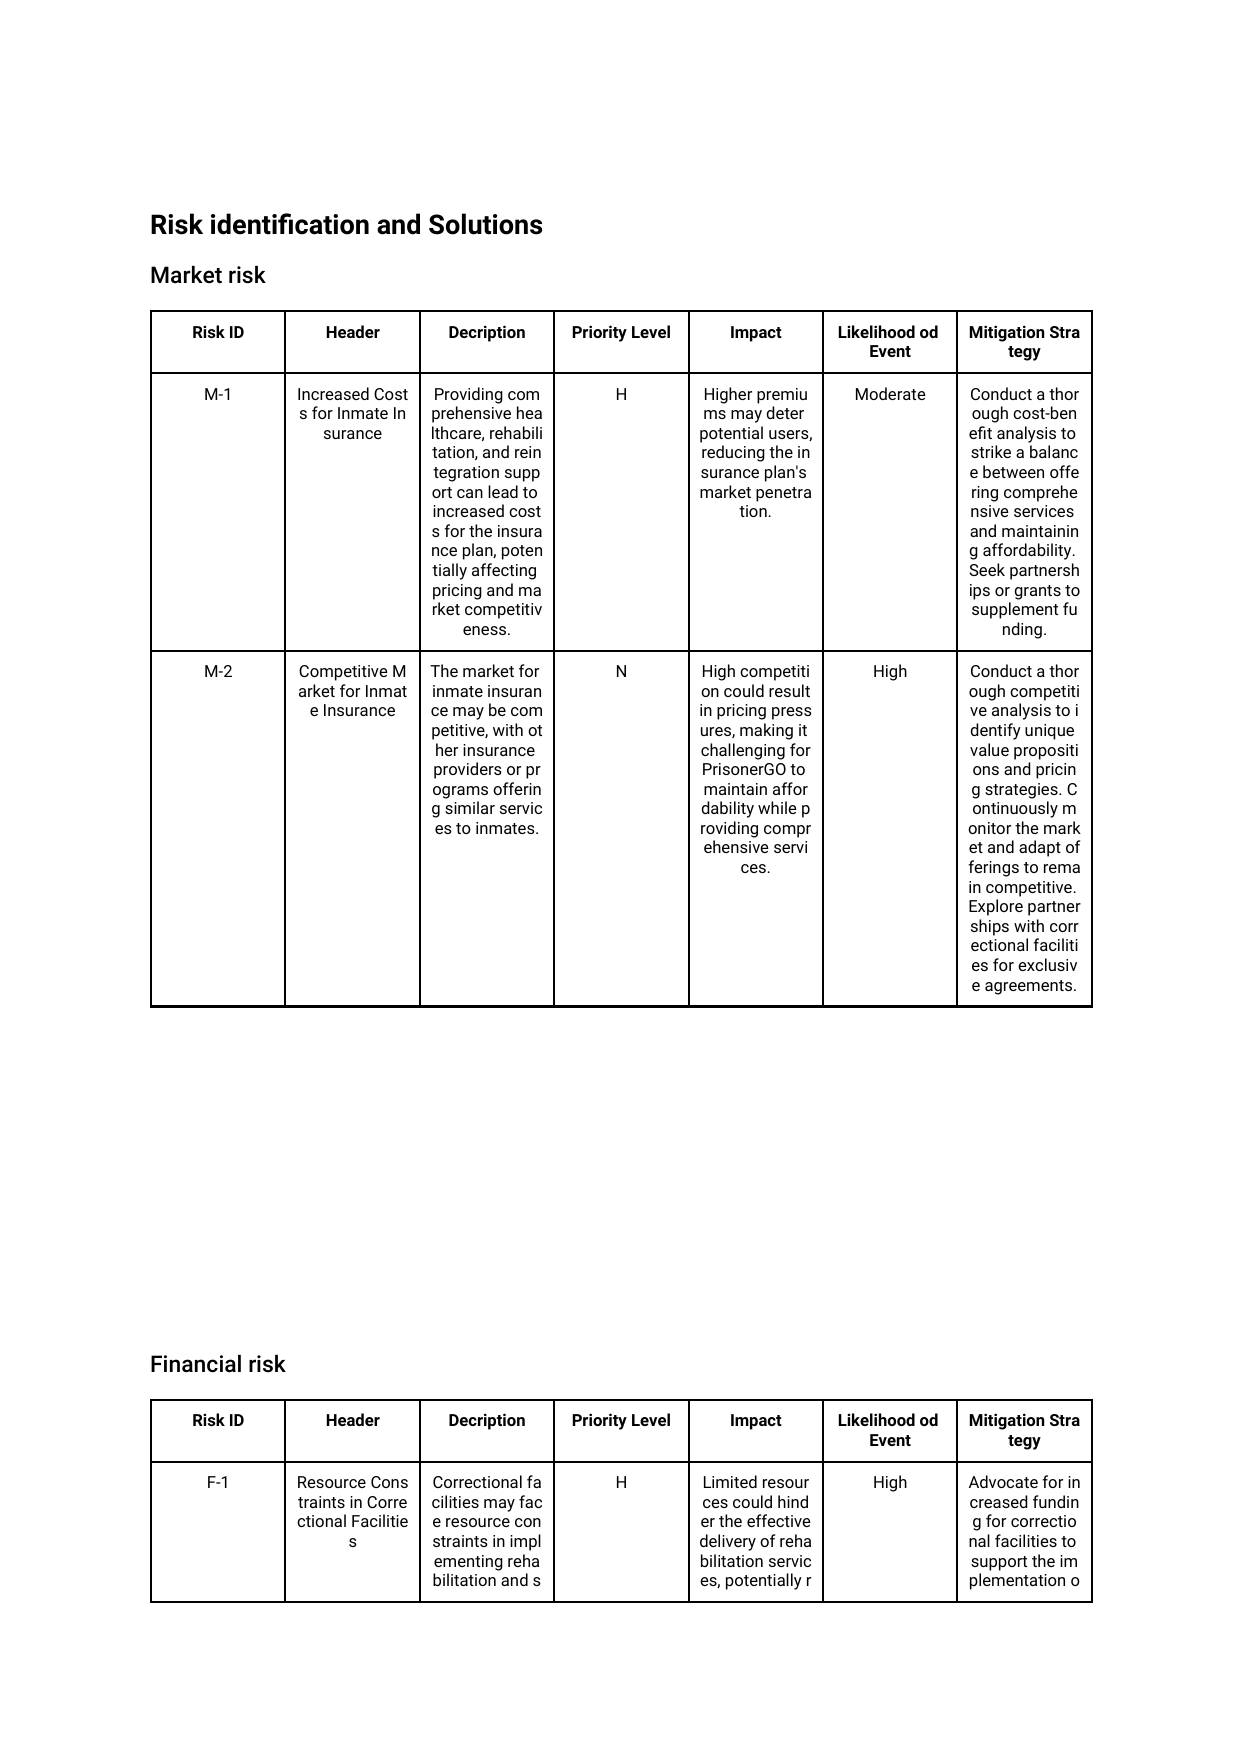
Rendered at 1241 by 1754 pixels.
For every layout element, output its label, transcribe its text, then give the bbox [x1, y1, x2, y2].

table_header Decription [421, 1401, 553, 1461]
table_cell High [824, 652, 956, 1005]
table_header Mitigation Strategy [958, 312, 1091, 372]
table_cell Providing comprehensive healthcare, rehabilitation, and reintegration support can lead to increased costs for the insurance plan, potentially affecting pricing and market competitiveness. [421, 374, 553, 649]
table_header Impact [690, 1401, 822, 1461]
table_header Priority Level [555, 312, 688, 372]
table_cell M-1 [152, 374, 284, 649]
table_cell Increased Costs for Inmate Insurance [286, 374, 419, 649]
subtitle Risk identification and Solutions [150, 210, 1090, 241]
table_header Risk ID [152, 1401, 284, 1461]
table_cell High [824, 1463, 956, 1601]
table_cell Higher premiums may deter potential users, reducing the insurance plan's market penetration. [690, 374, 822, 649]
table_header Header [286, 312, 419, 372]
table_header Priority Level [555, 1401, 688, 1461]
table_cell High competition could result in pricing pressures, making it challenging for PrisonerGO to maintain affordability while providing comprehensive services. [690, 652, 822, 1005]
table_header Impact [690, 312, 822, 372]
table_header Header [286, 1401, 419, 1461]
subtitle Financial risk [150, 1351, 1090, 1378]
table_cell H [555, 1463, 688, 1601]
table_cell F-1 [152, 1463, 284, 1601]
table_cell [421, 1463, 553, 1601]
table_cell Moderate [824, 374, 956, 649]
table_cell M-2 [152, 652, 284, 1005]
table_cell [286, 1463, 419, 1601]
table_cell Conduct a thorough competitive analysis to identify unique value propositions and pricing strategies. Continuously monitor the market and adapt offerings to remain competitive. Explore partnerships with correctional facilities for exclusive agreements. [958, 652, 1091, 1005]
table_header Decription [421, 312, 553, 372]
subtitle Market risk [150, 262, 1090, 289]
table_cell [958, 1463, 1091, 1601]
table_header Likelihood od Event [824, 1401, 956, 1461]
table_header Risk ID [152, 312, 284, 372]
table_cell The market for inmate insurance may be competitive, with other insurance providers or programs offering similar services to inmates. [421, 652, 553, 1005]
table_header Likelihood od Event [824, 312, 956, 372]
table_cell Competitive Market for Inmate Insurance [286, 652, 419, 1005]
table_cell H [555, 374, 688, 649]
table_cell Conduct a thorough cost-benefit analysis to strike a balance between offering comprehensive services and maintaining affordability. Seek partnerships or grants to supplement funding. [958, 374, 1091, 649]
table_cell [690, 1463, 822, 1601]
table_header Mitigation Strategy [958, 1401, 1091, 1461]
table_cell N [555, 652, 688, 1005]
